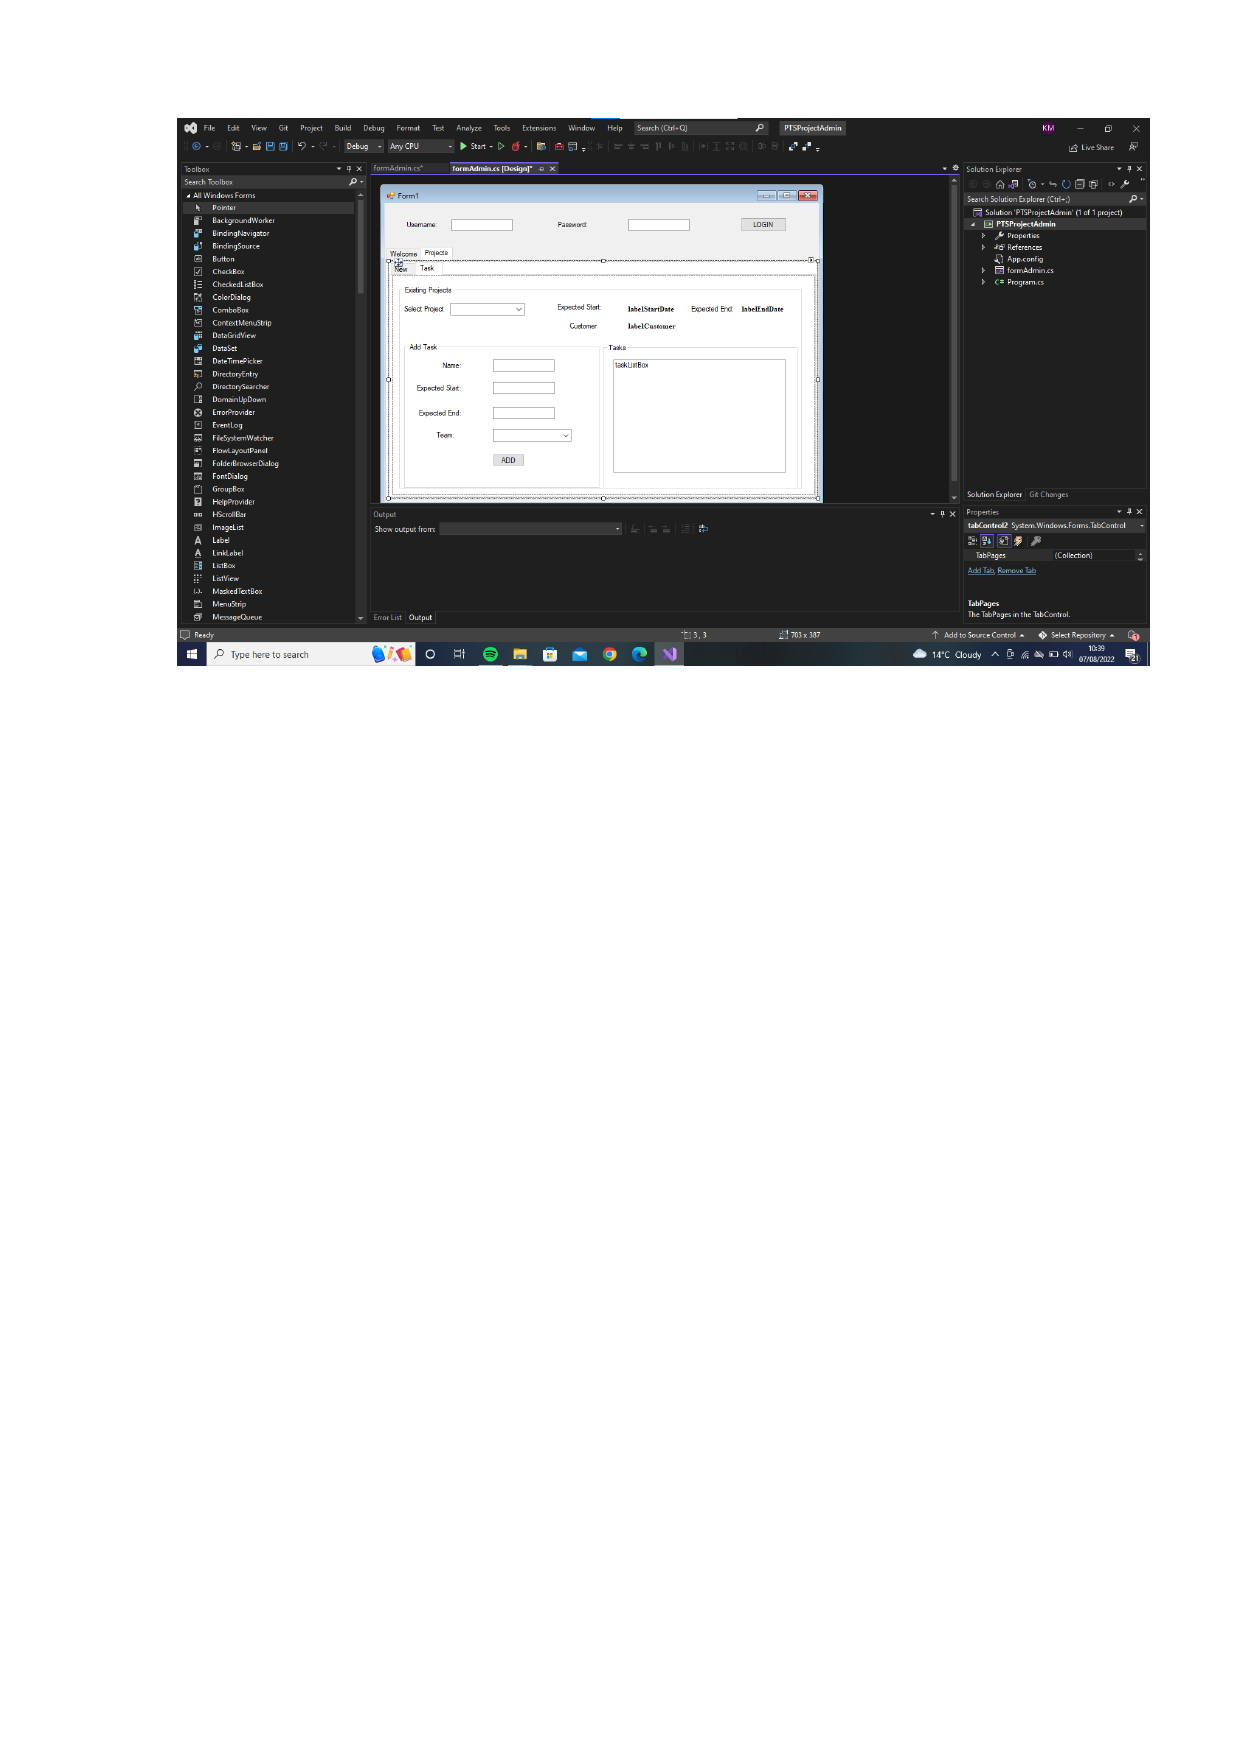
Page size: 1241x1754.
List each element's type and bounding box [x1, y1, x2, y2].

picture [177, 118, 1150, 666]
